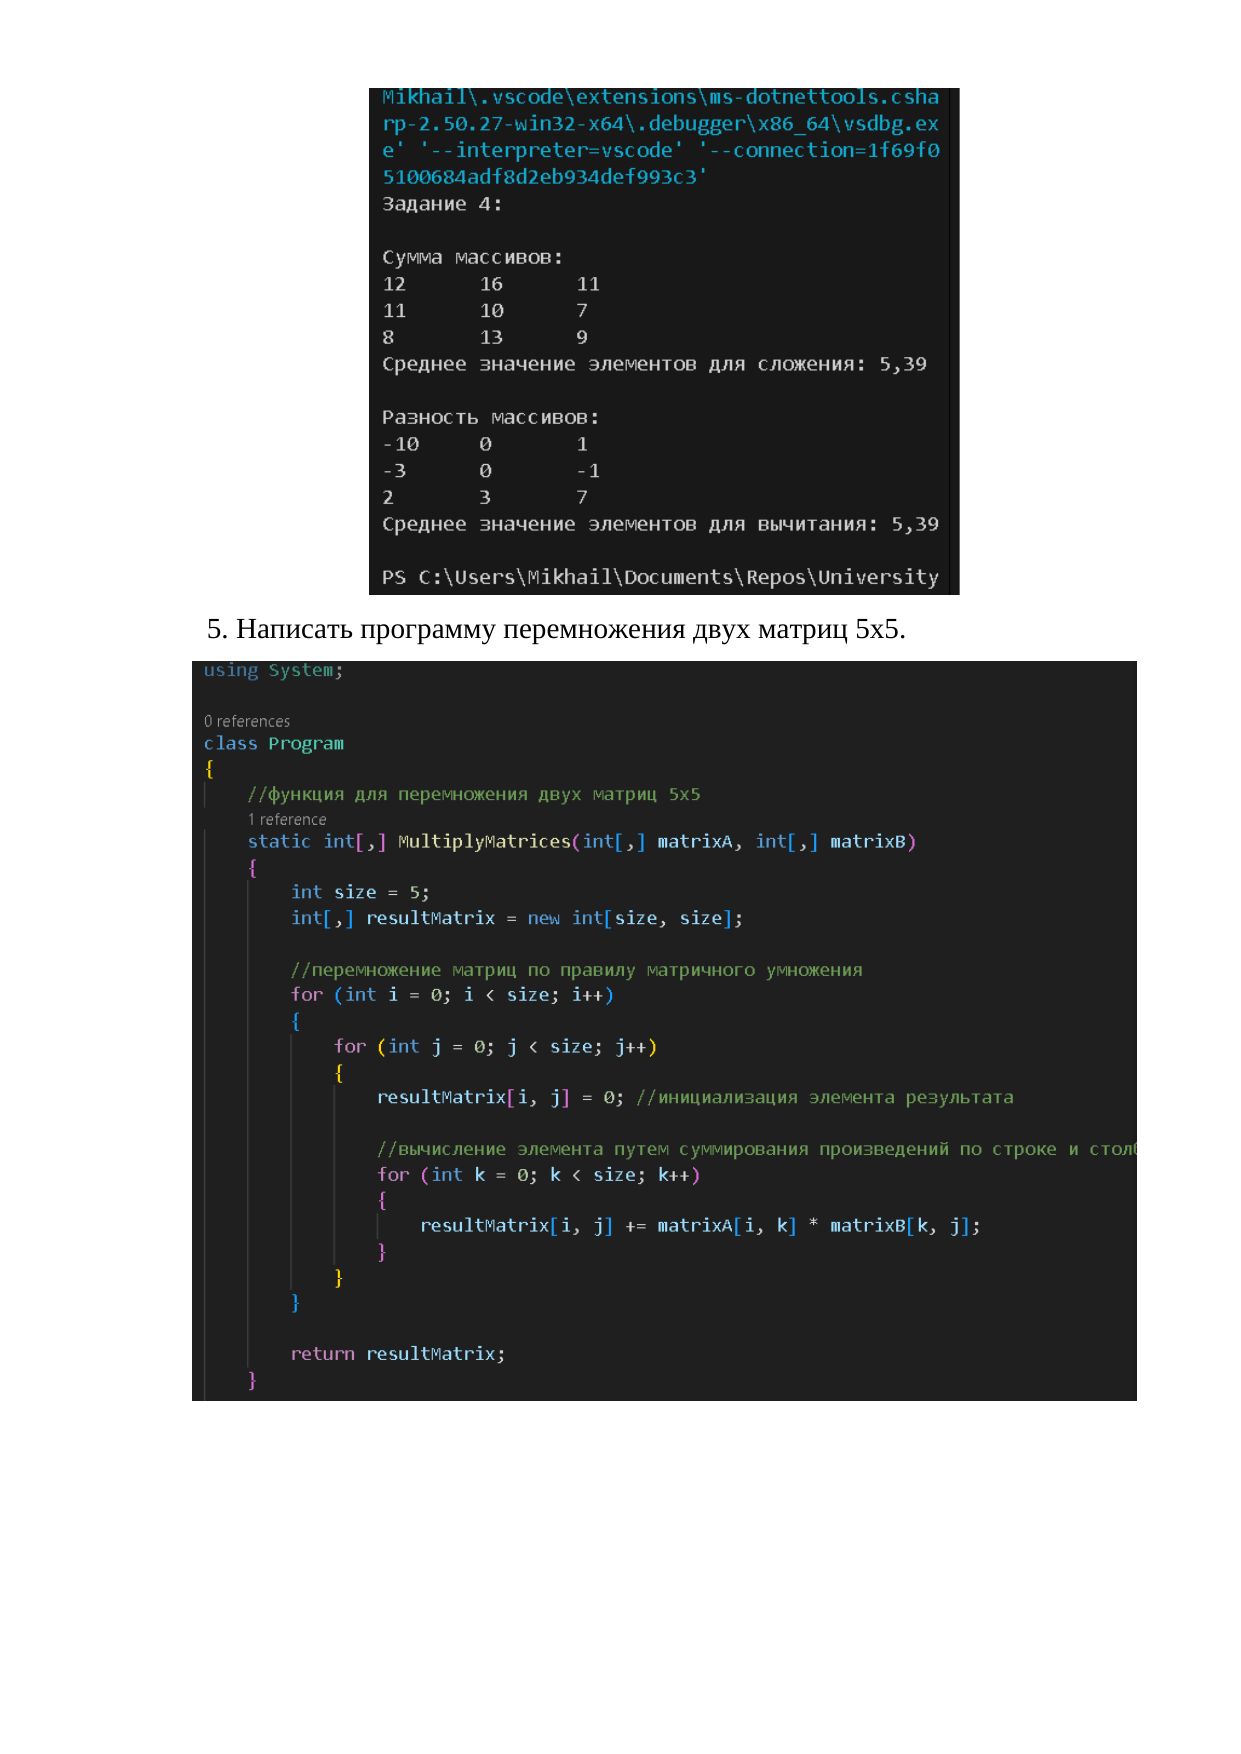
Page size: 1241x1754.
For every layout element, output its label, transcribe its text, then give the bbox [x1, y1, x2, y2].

text 5. Написать программу перемножения двух матриц 5х5. [148, 611, 1181, 645]
picture [192, 661, 1137, 1401]
picture [369, 88, 960, 595]
